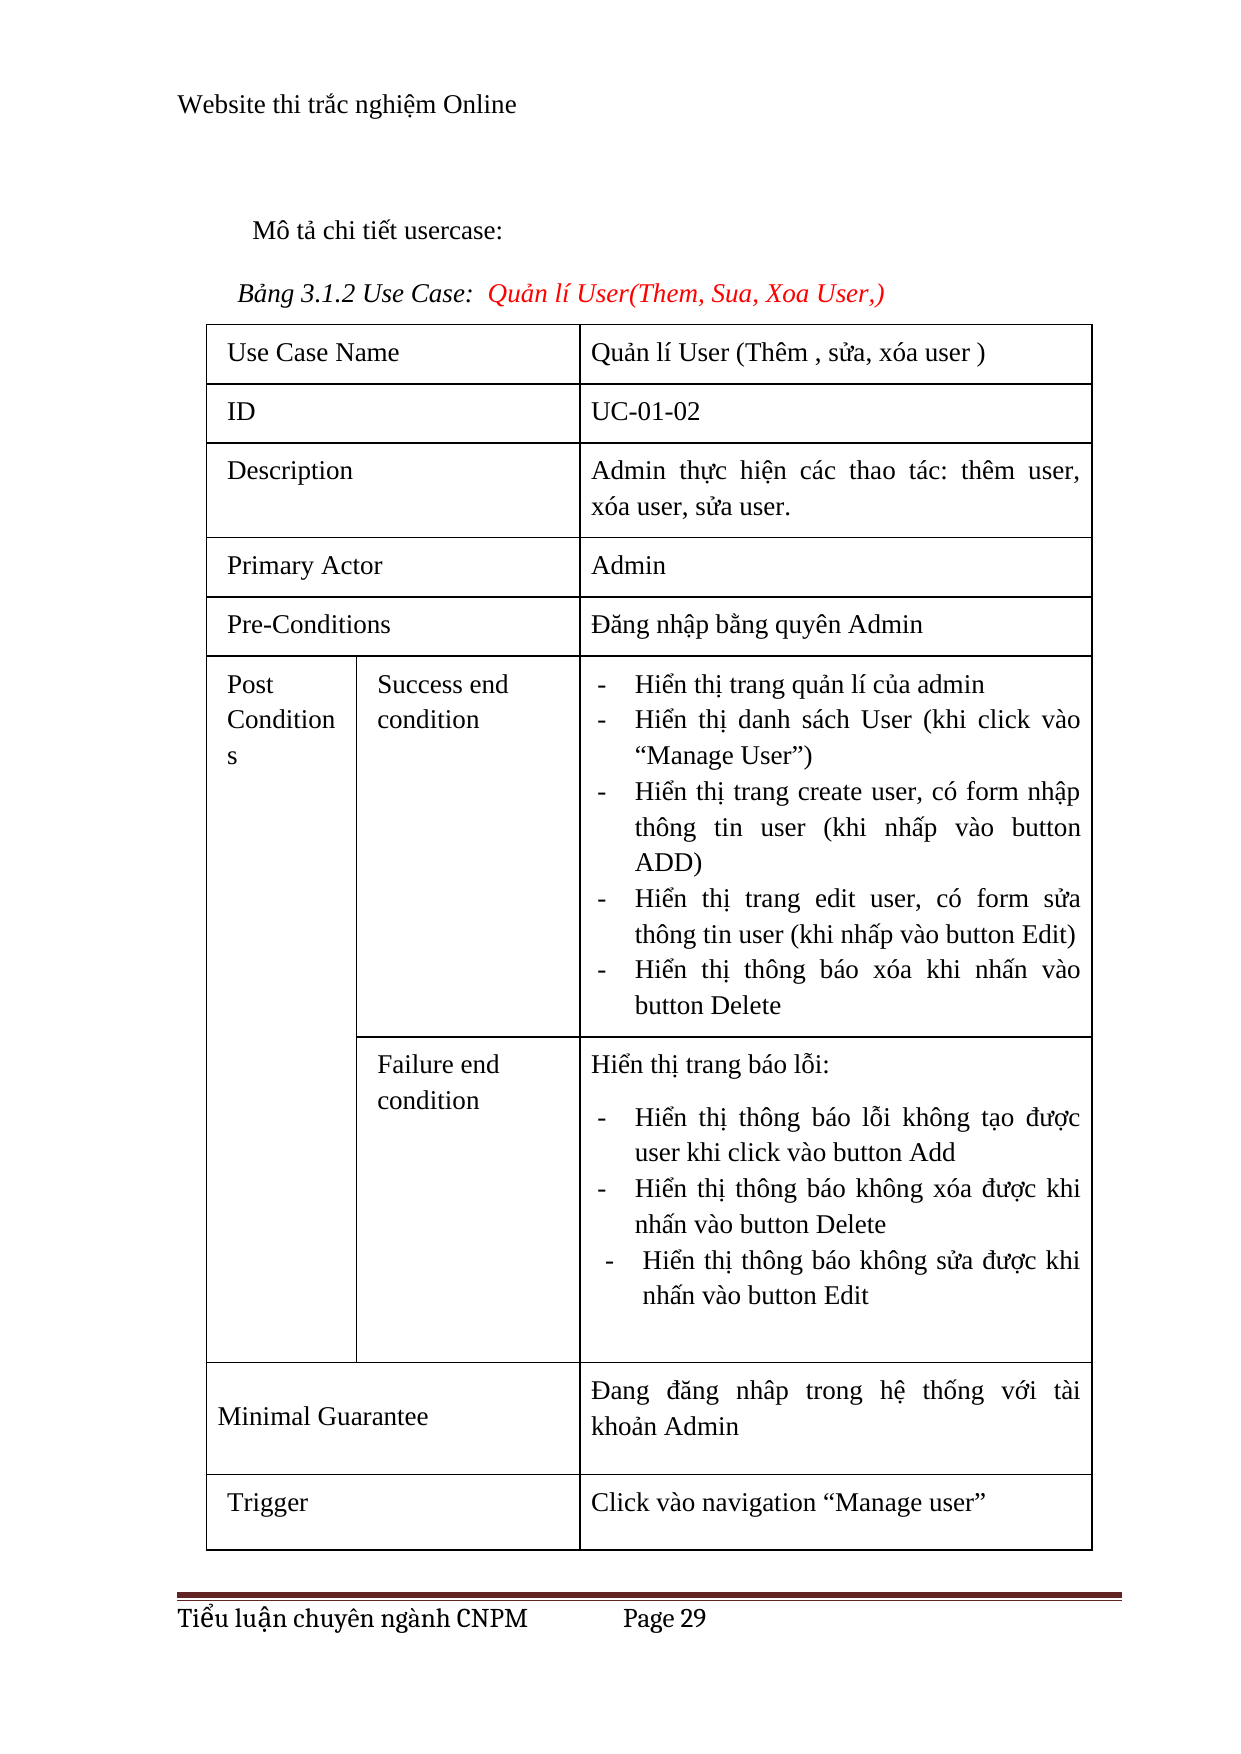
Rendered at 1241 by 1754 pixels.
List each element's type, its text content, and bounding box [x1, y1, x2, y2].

table_cell ID [207, 385, 579, 442]
table_cell Hiển thị trang báo lỗi: Hiển thị thông báo lỗi không tạo được user khi click vào button Add Hiển thị thông báo không xóa được khi nhấn vào button Delete Hiển thị thông báo không sửa được khi nhấn vào button Edit [581, 1038, 1091, 1362]
table_cell Admin thực hiện các thao tác: thêm user, xóa user, sửa user. [581, 444, 1091, 537]
subtitle Bảng 3.1.2 Use Case: Quản lí User(Them, Sua, Xoa User,) [237, 277, 1122, 309]
table_cell Minimal Guarantee [207, 1363, 579, 1473]
table_cell Description [207, 444, 579, 537]
table_cell Success end condition [357, 657, 579, 1036]
table_cell Đang đăng nhâp trong hệ thống với tài khoản Admin [581, 1363, 1091, 1473]
table_cell Failure end condition [357, 1038, 579, 1362]
table_cell UC-01-02 [581, 385, 1091, 442]
table_header Quản lí User (Thêm , sửa, xóa user ) [581, 325, 1091, 383]
text Mô tả chi tiết usercase: [177, 214, 1122, 245]
table_cell Primary Actor [207, 538, 579, 596]
table_cell Hiển thị trang quản lí của admin Hiển thị danh sách User (khi click vào “Manage User”) Hiển thị trang create user, có form nhập thông tin user (khi nhấp vào button ADD) Hiển thị trang edit user, có form sửa thông tin user (khi nhấp vào button Edit) Hiển thị thông báo xóa khi nhấn vào button Delete [581, 657, 1091, 1036]
table_cell Post Conditions [207, 657, 356, 1362]
table_cell Admin [581, 538, 1091, 596]
table_cell Trigger [207, 1475, 579, 1549]
table_cell Đăng nhập bằng quyên Admin [581, 598, 1091, 655]
table_header Use Case Name [207, 325, 579, 383]
table_cell Pre-Conditions [207, 598, 579, 655]
table_cell Click vào navigation “Manage user” [581, 1475, 1091, 1549]
